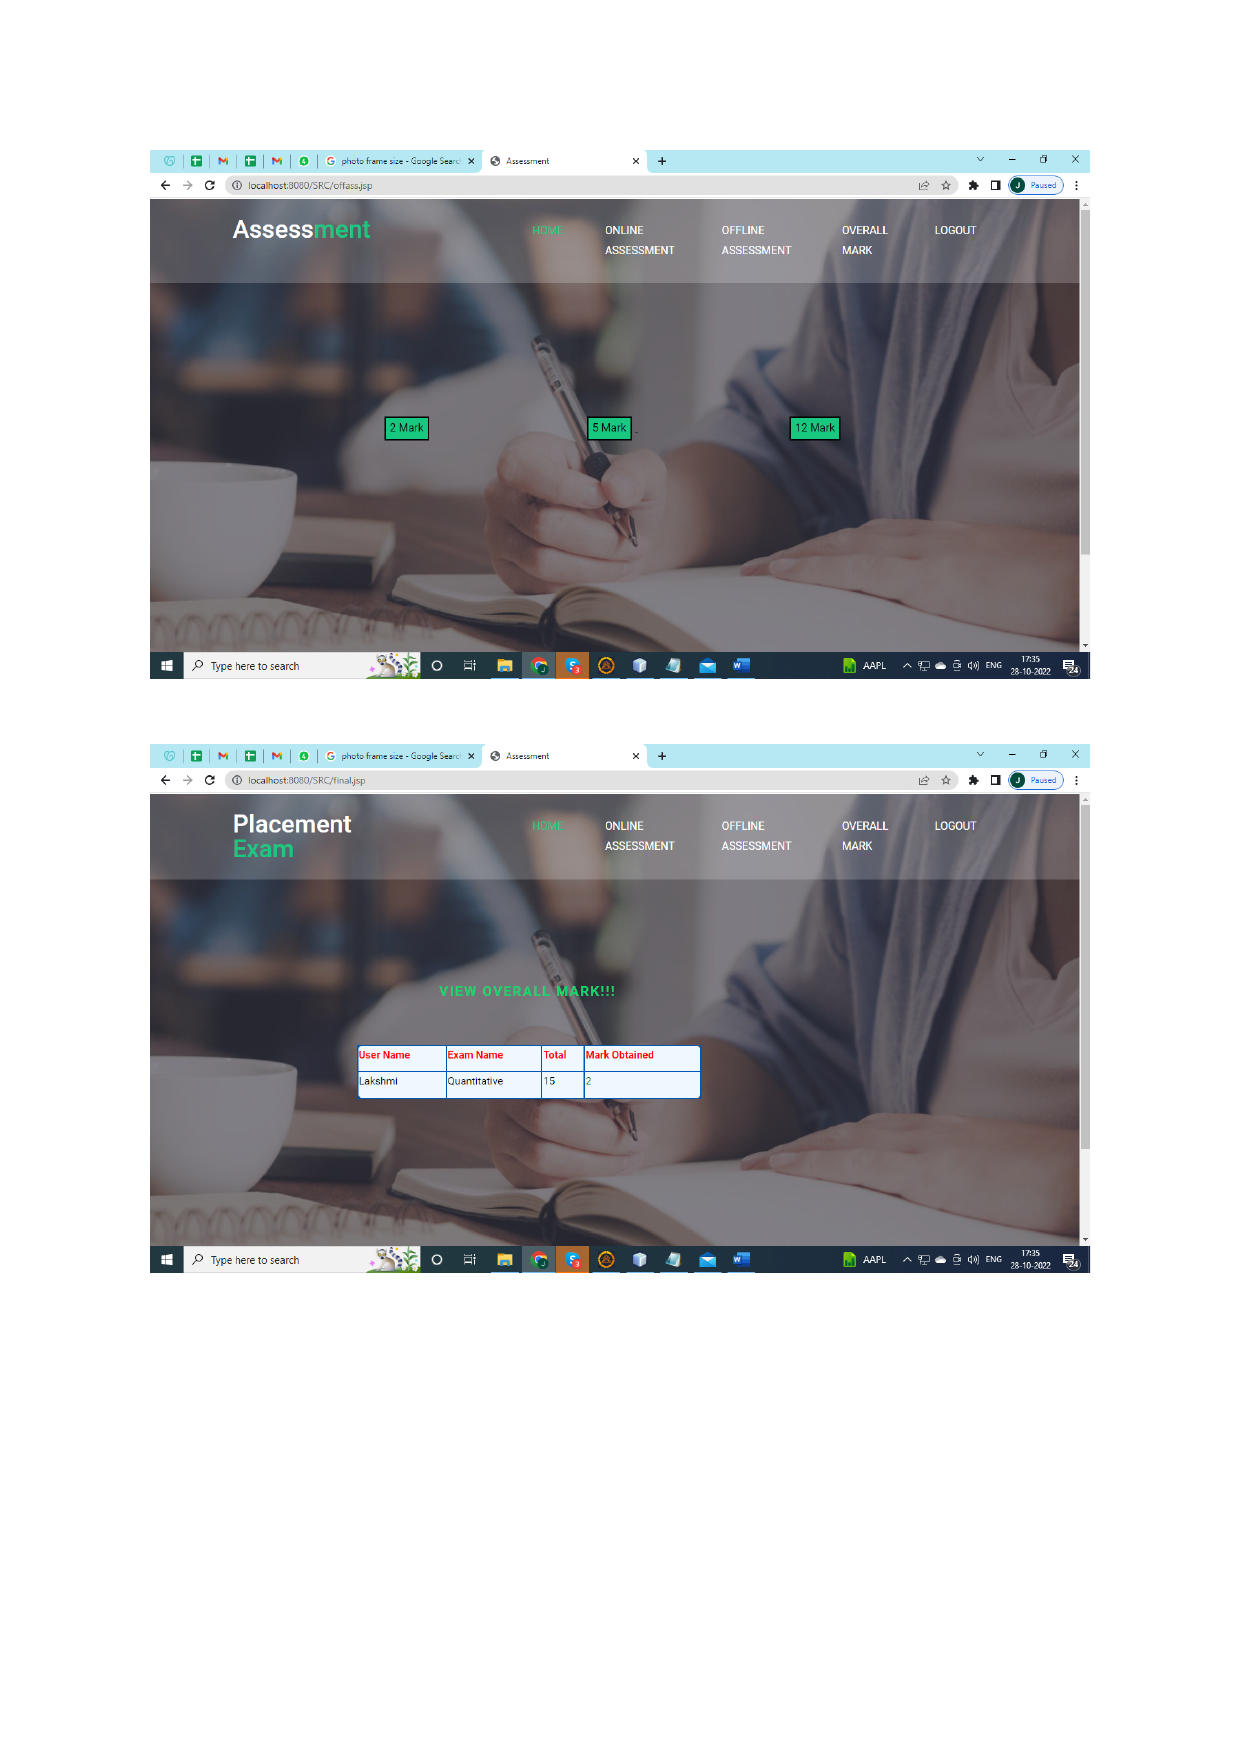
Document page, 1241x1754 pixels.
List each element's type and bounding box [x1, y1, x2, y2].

picture [150, 150, 1091, 679]
picture [150, 744, 1091, 1273]
